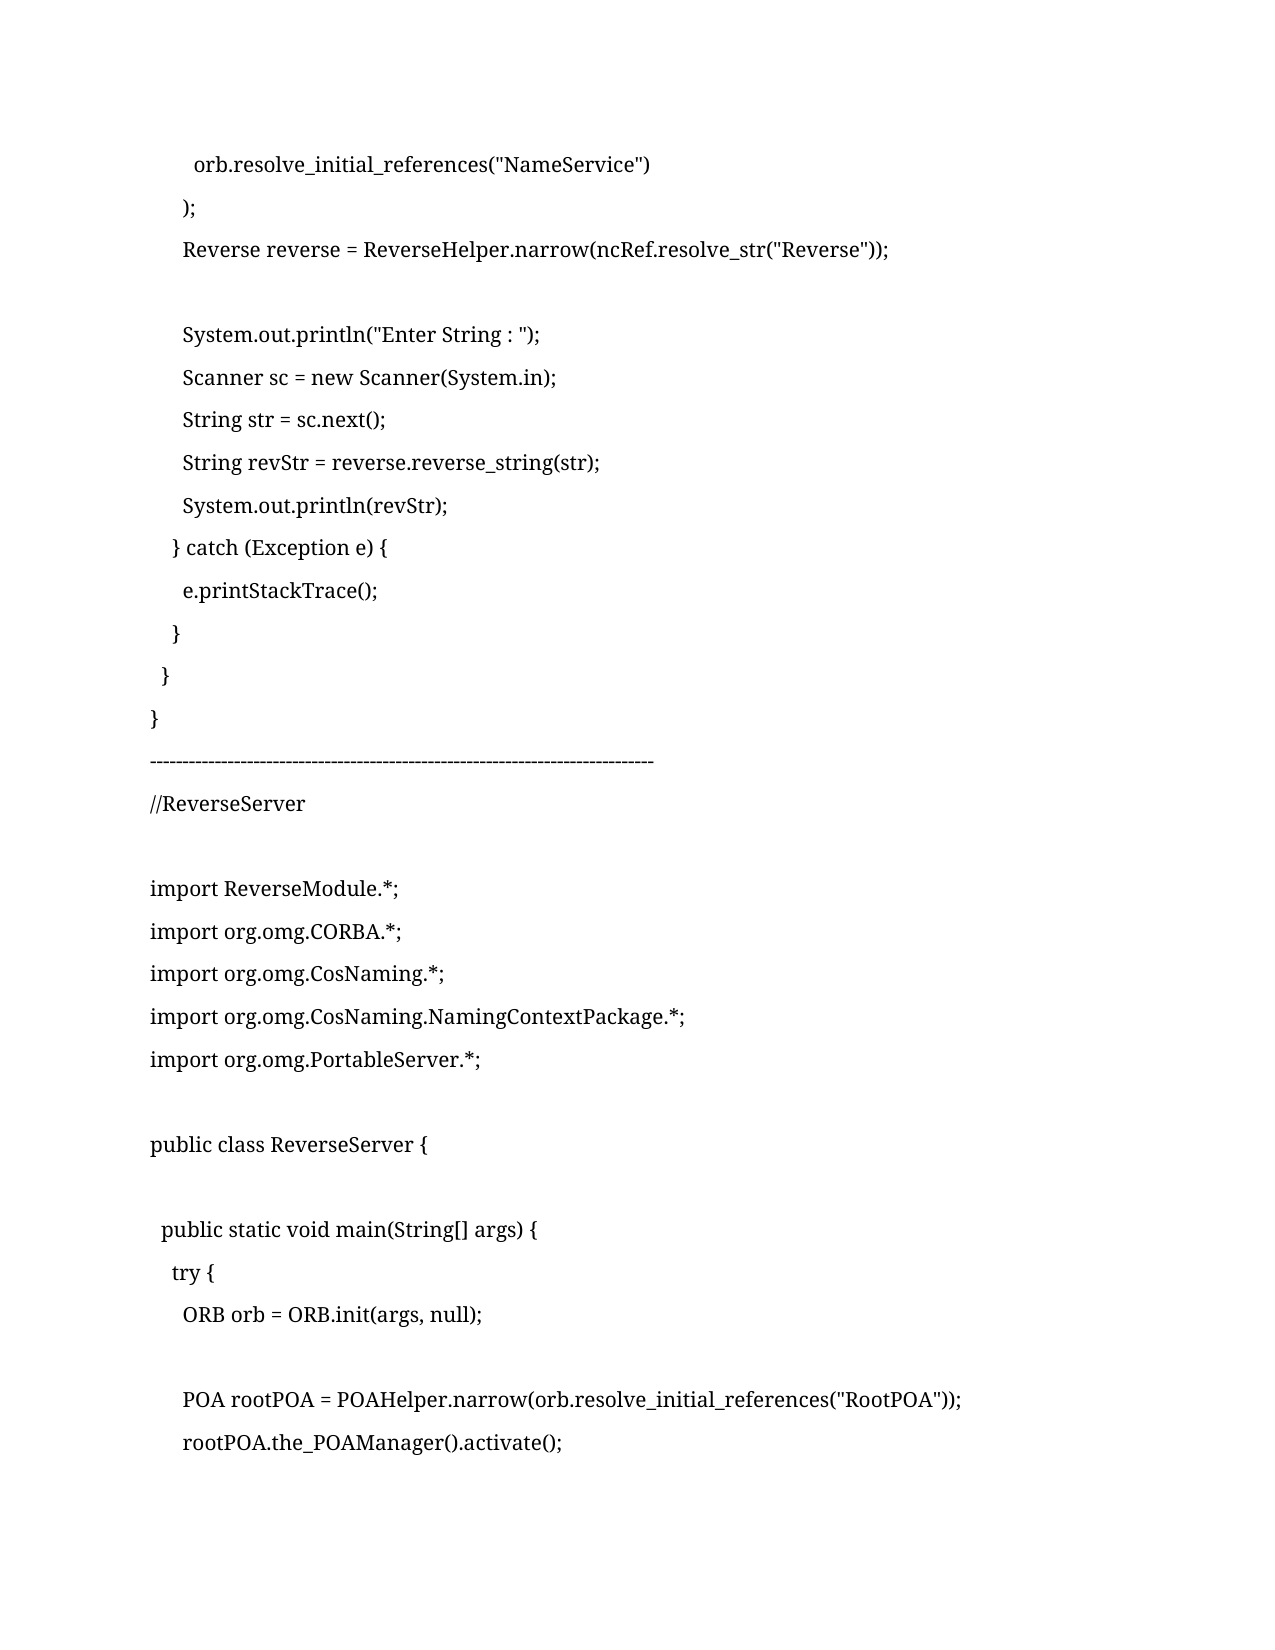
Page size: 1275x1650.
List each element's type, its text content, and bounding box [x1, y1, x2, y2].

text String str = sc.next(); [150, 406, 1125, 434]
text Scanner sc = new Scanner(System.in); [150, 363, 1125, 391]
text import ReverseModule.*; [150, 874, 1125, 903]
text import org.omg.CORBA.*; [150, 917, 1125, 945]
text rootPOA.the_POAManager().activate(); [150, 1428, 1125, 1457]
text e.printStackTrace(); [150, 576, 1125, 604]
text import org.omg.CosNaming.*; [150, 959, 1125, 988]
text Reverse reverse = ReverseHelper.narrow(ncRef.resolve_str("Reverse")); [150, 235, 1125, 264]
text public class ReverseServer { [150, 1130, 1125, 1158]
text ); [150, 193, 1125, 221]
text System.out.println(revStr); [150, 491, 1125, 519]
text ORB orb = ORB.init(args, null); [150, 1300, 1125, 1329]
text try { [150, 1258, 1125, 1286]
text public static void main(String[] args) { [150, 1215, 1125, 1243]
text } [150, 619, 1125, 647]
text //ReverseServer [150, 789, 1125, 817]
text } [150, 704, 1125, 732]
text } catch (Exception e) { [150, 533, 1125, 562]
text orb.resolve_initial_references("NameService") [150, 150, 1125, 178]
text System.out.println("Enter String : "); [150, 320, 1125, 349]
text ------------------------------------------------------------------------------ [150, 746, 1125, 775]
text POA rootPOA = POAHelper.narrow(orb.resolve_initial_references("RootPOA")); [150, 1386, 1125, 1414]
text import org.omg.CosNaming.NamingContextPackage.*; [150, 1002, 1125, 1031]
text String revStr = reverse.reverse_string(str); [150, 448, 1125, 477]
text } [150, 661, 1125, 690]
text import org.omg.PortableServer.*; [150, 1045, 1125, 1073]
